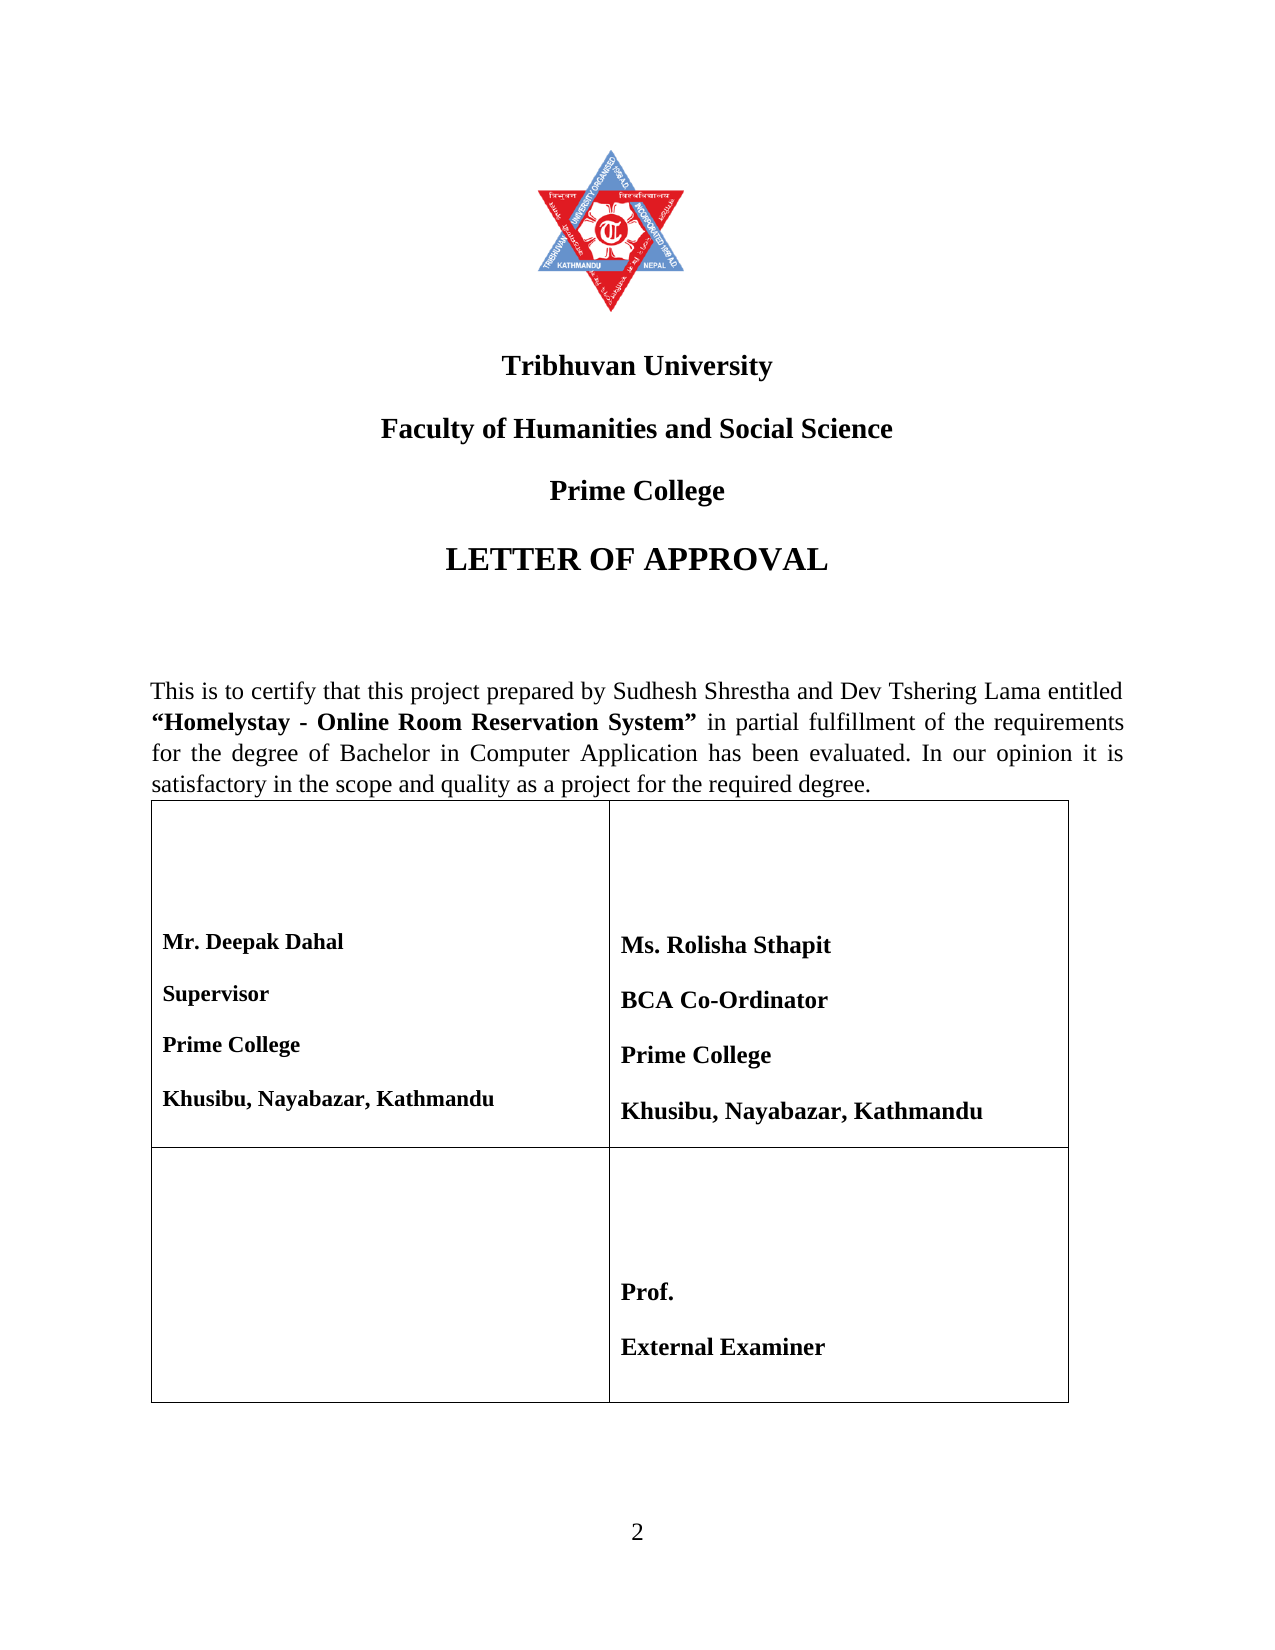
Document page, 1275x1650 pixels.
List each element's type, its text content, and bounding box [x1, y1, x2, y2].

table_cell Prof. External Examiner [610, 1148, 1068, 1402]
subtitle LETTER OF APPROVAL [150, 540, 1124, 578]
picture [537, 150, 684, 312]
table_cell [152, 1148, 609, 1402]
text This is to certify that this project prepared by Sudhesh Shrestha and Dev Tshering Lama entitled “Homelystay - Online Room Reservation System” in partial fulfillment of the requirements for the degree of Bachelor in Computer Application has been evaluated. In our opinion it is satisfactory in the scope and quality as a project for the required degree. [150, 676, 1125, 798]
table_header Ms. Rolisha Sthapit BCA Co-Ordinator Prime College Khusibu, Nayabazar, Kathmandu [610, 801, 1068, 1147]
text Faculty of Humanities and Social Science [150, 411, 1124, 444]
table_header Mr. Deepak Dahal Supervisor Prime College Khusibu, Nayabazar, Kathmandu [152, 801, 609, 1147]
text Tribhuvan University [150, 348, 1124, 382]
text Prime College [150, 473, 1124, 507]
